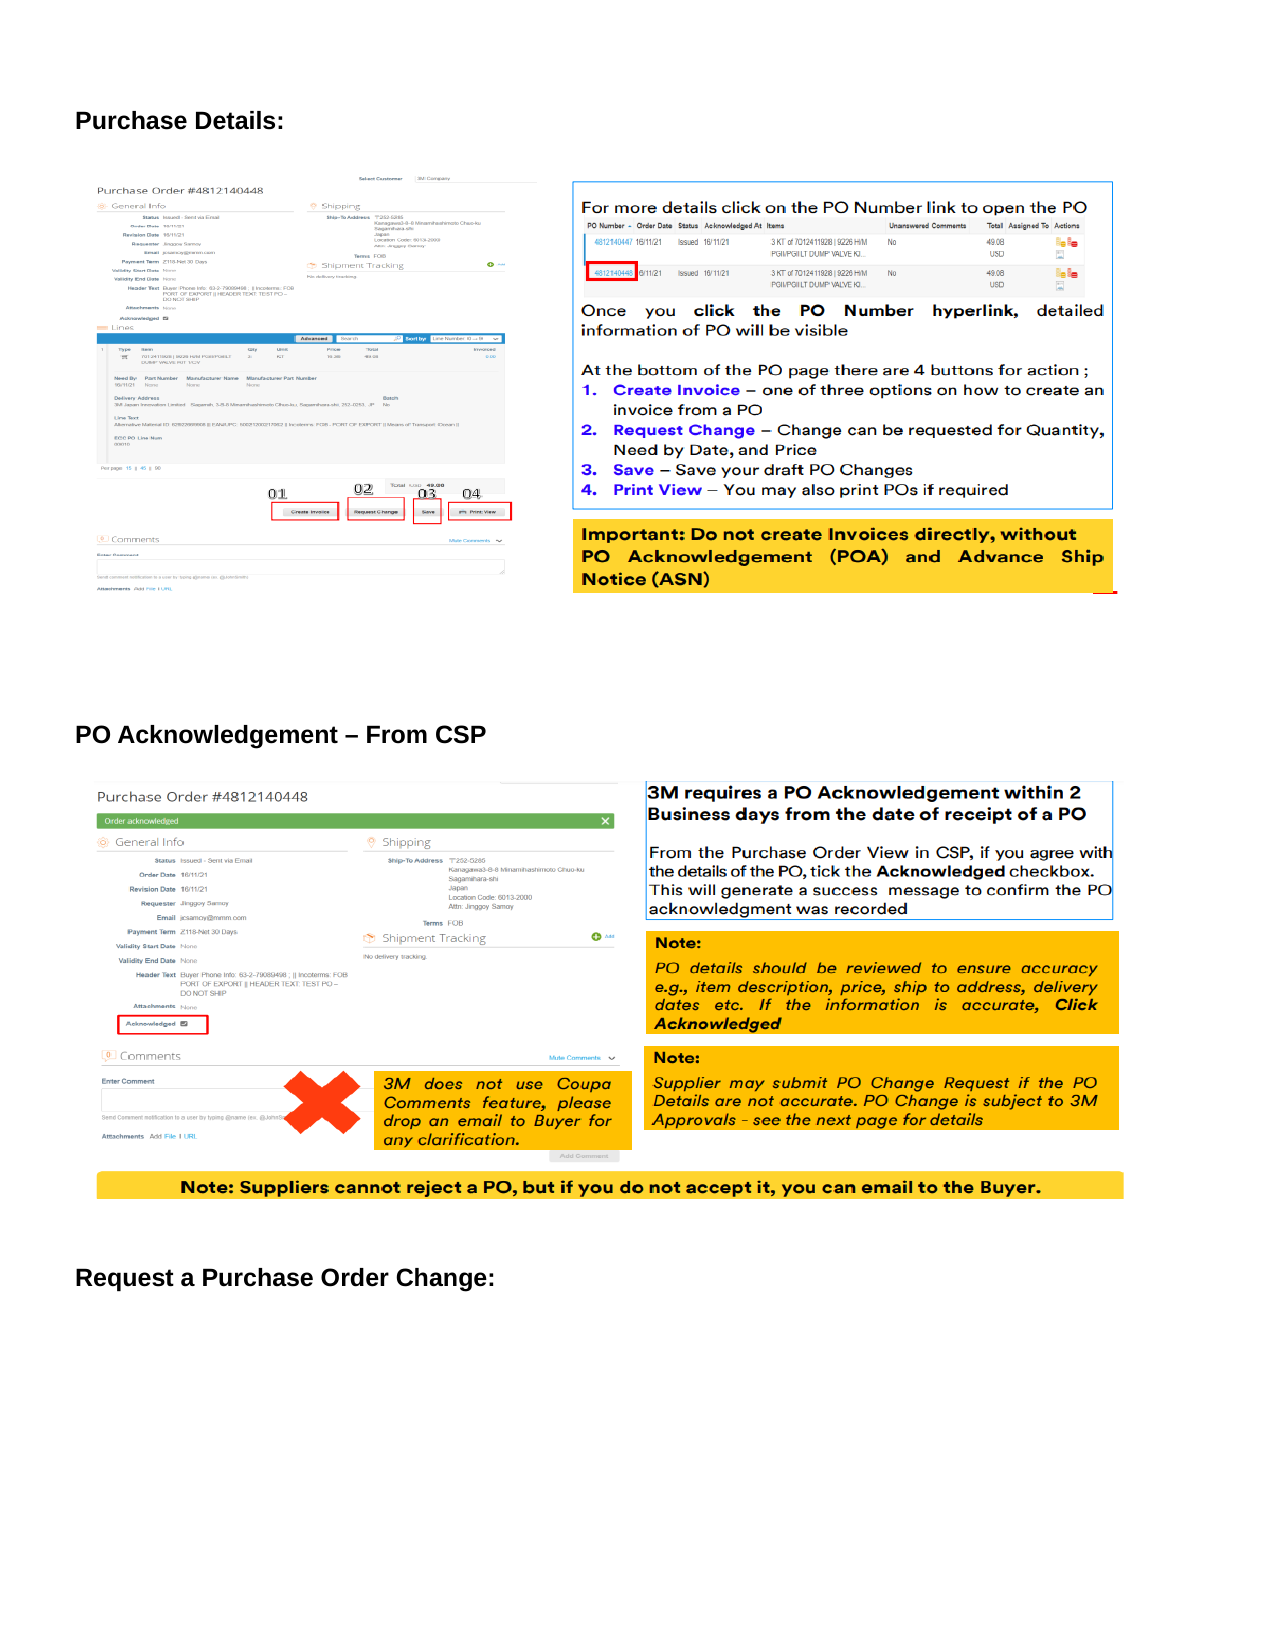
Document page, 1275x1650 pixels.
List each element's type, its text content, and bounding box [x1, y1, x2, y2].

text Request a Purchase Order Change: [75, 1263, 1200, 1292]
text Purchase Details: [75, 106, 1200, 135]
text PO Acknowledgement – From CSP [75, 719, 1200, 748]
